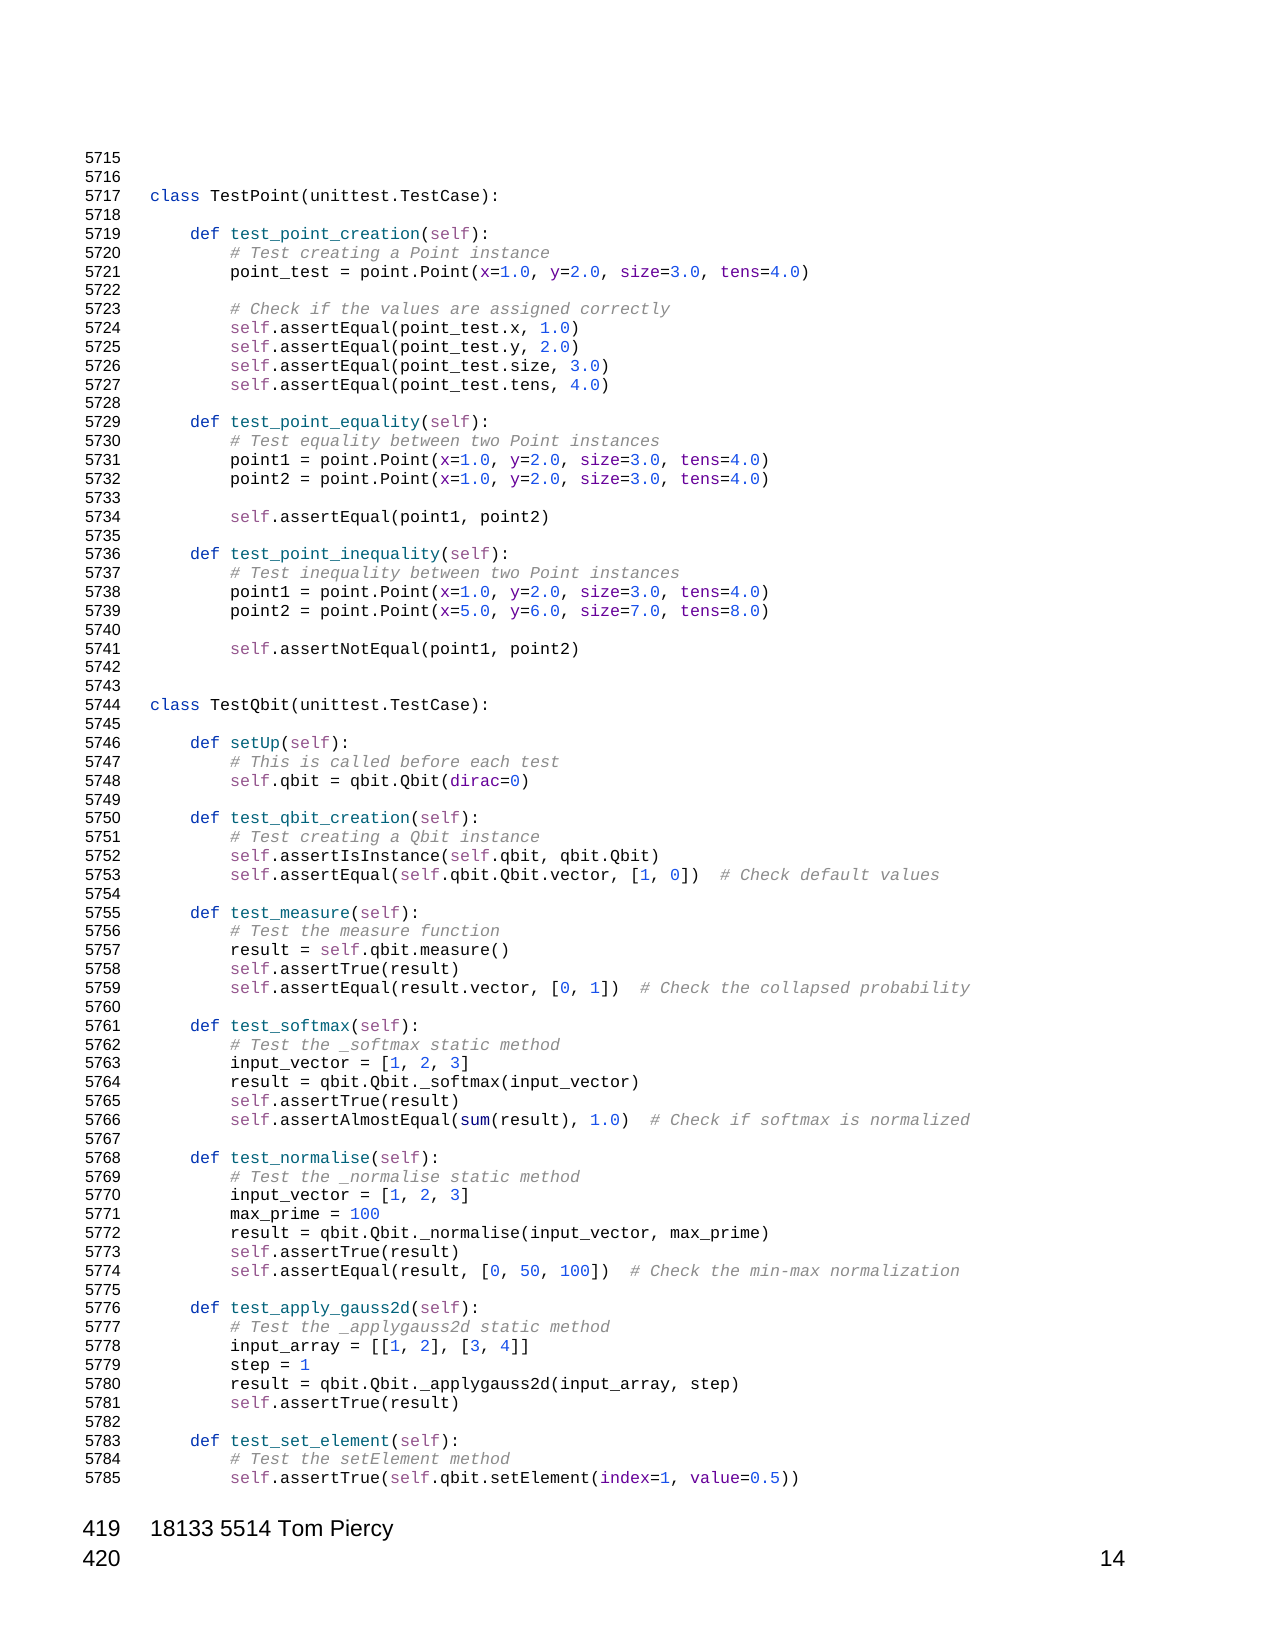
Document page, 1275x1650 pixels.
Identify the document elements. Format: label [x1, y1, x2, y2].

picture [353, 1437, 359, 1446]
picture [323, 1022, 329, 1031]
picture [283, 909, 289, 918]
picture [301, 1022, 309, 1031]
picture [313, 1154, 319, 1163]
text [150, 150, 1125, 1489]
